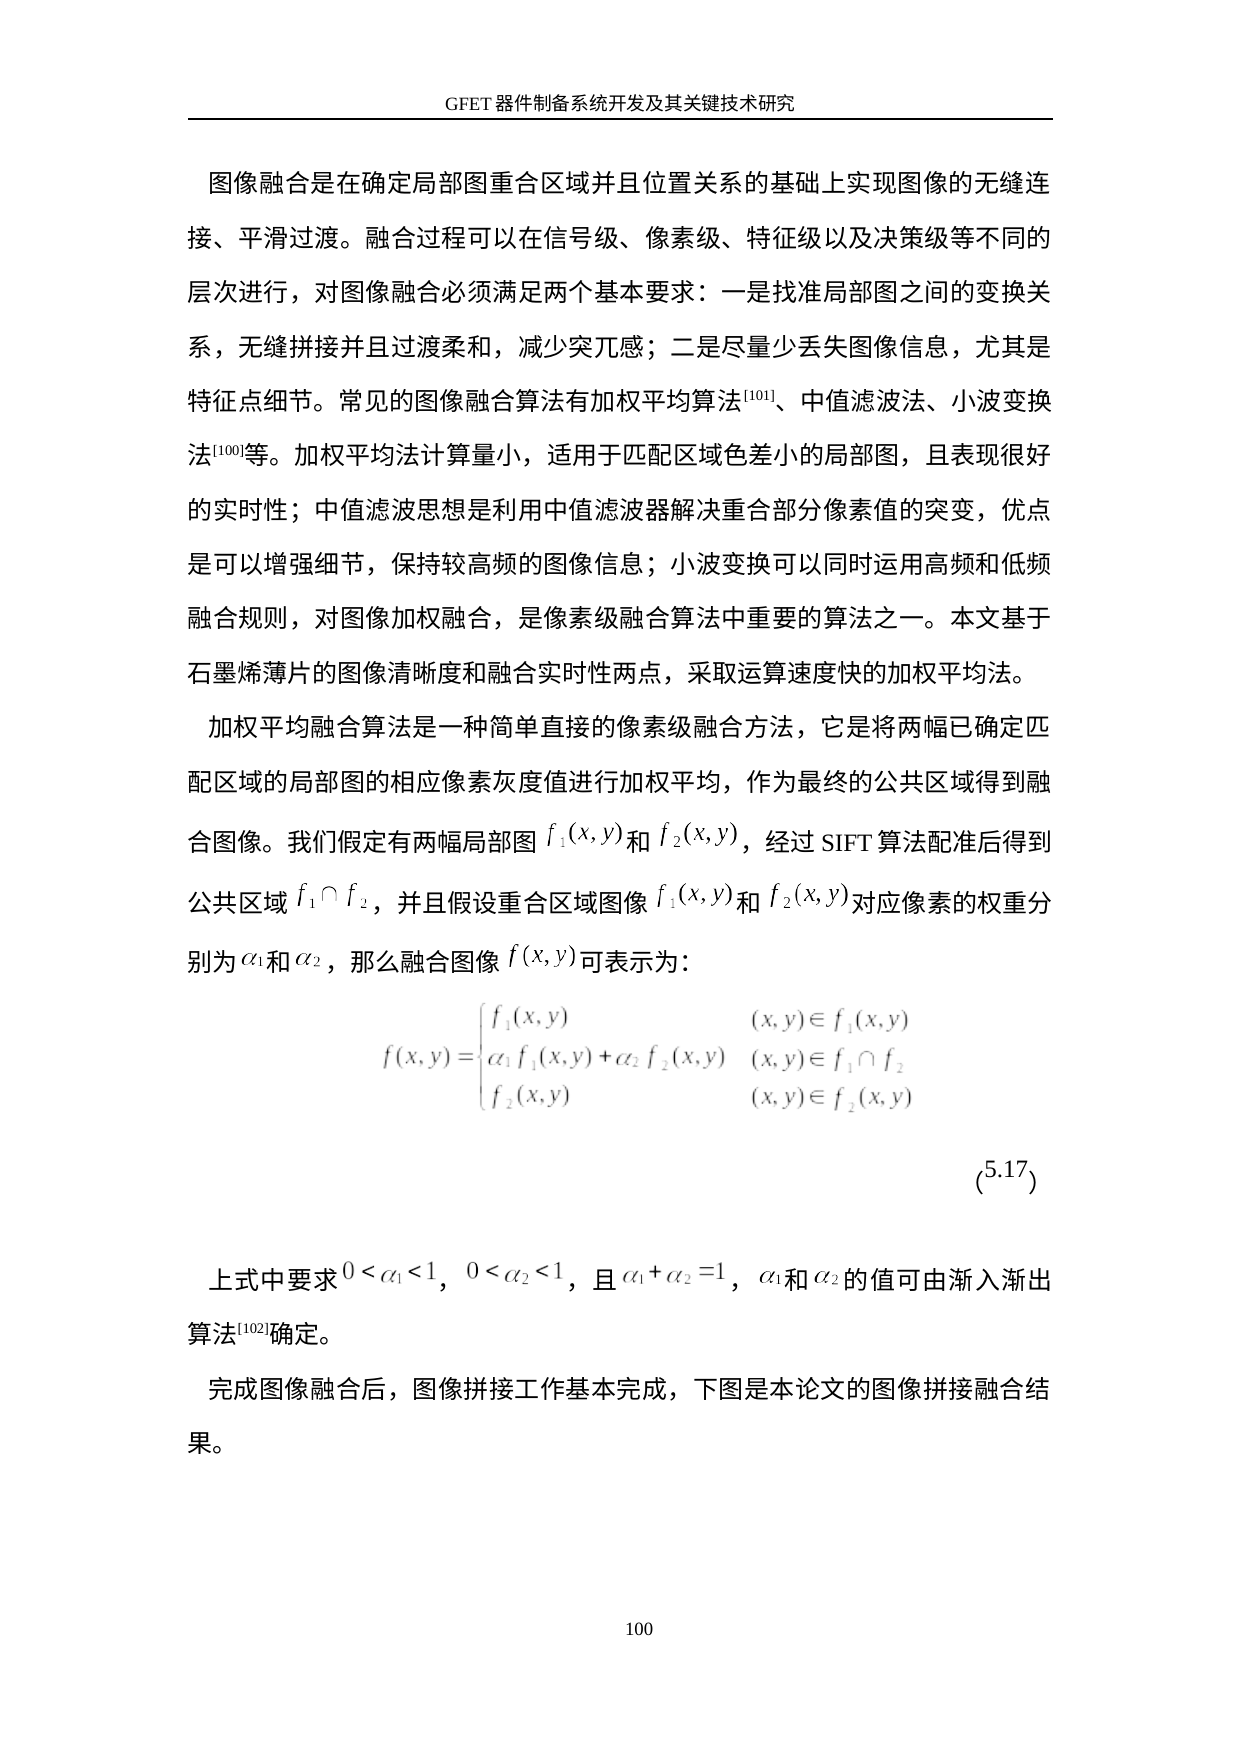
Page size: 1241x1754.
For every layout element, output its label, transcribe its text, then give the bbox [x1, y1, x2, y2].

text 图像融合是在确定局部图重合区域并且位置关系的基础上实现图像的无缝连接、平滑过渡。融合过程可以在信号级、像素级、特征级以及决策级等不同的层次进行，对图像融合必须满足两个基本要求：一是找准局部图之间的变换关系，无缝拼接并且过渡柔和，减少突兀感；二是尽量少丢失图像信息，尤其是特征点细节。常见的图像融合算法有加权平均算法[97]、中值滤波法、小波变换法[96]等。加权平均法计算量小，适用于匹配区域色差小的局部图，且表现很好的实时性；中值滤波思想是利用中值滤波器解决重合部分像素值的突变，优点是可以增强细节，保持较高频的图像信息；小波变换可以同时运用高频和低频融合规则，对图像加权融合，是像素级融合算法中重要的算法之一。本文基于石墨烯薄片的图像清晰度和融合实时性两点，采取运算速度快的加权平均法。 [187, 164, 1053, 689]
text 加权平均融合算法是一种简单直接的像素级融合方法，它是将两幅已确定匹配区域的局部图的相应像素灰度值进行加权平均，作为最终的公共区域得到融合图像。我们假定有两幅局部图和，经过SIFT算法配准后得到公共区域，并且假设重合区域图像和对应像素的权重分别为和，那么融合图像可表示为： [187, 708, 1053, 979]
text （5.17） [187, 997, 1053, 1200]
text 完成图像融合后，图像拼接工作基本完成，下图是本论文的图像拼接融合结果。 [187, 1369, 1053, 1460]
text 上式中要求，，且，和的值可由渐入渐出算法[98]确定。 [187, 1256, 1053, 1351]
